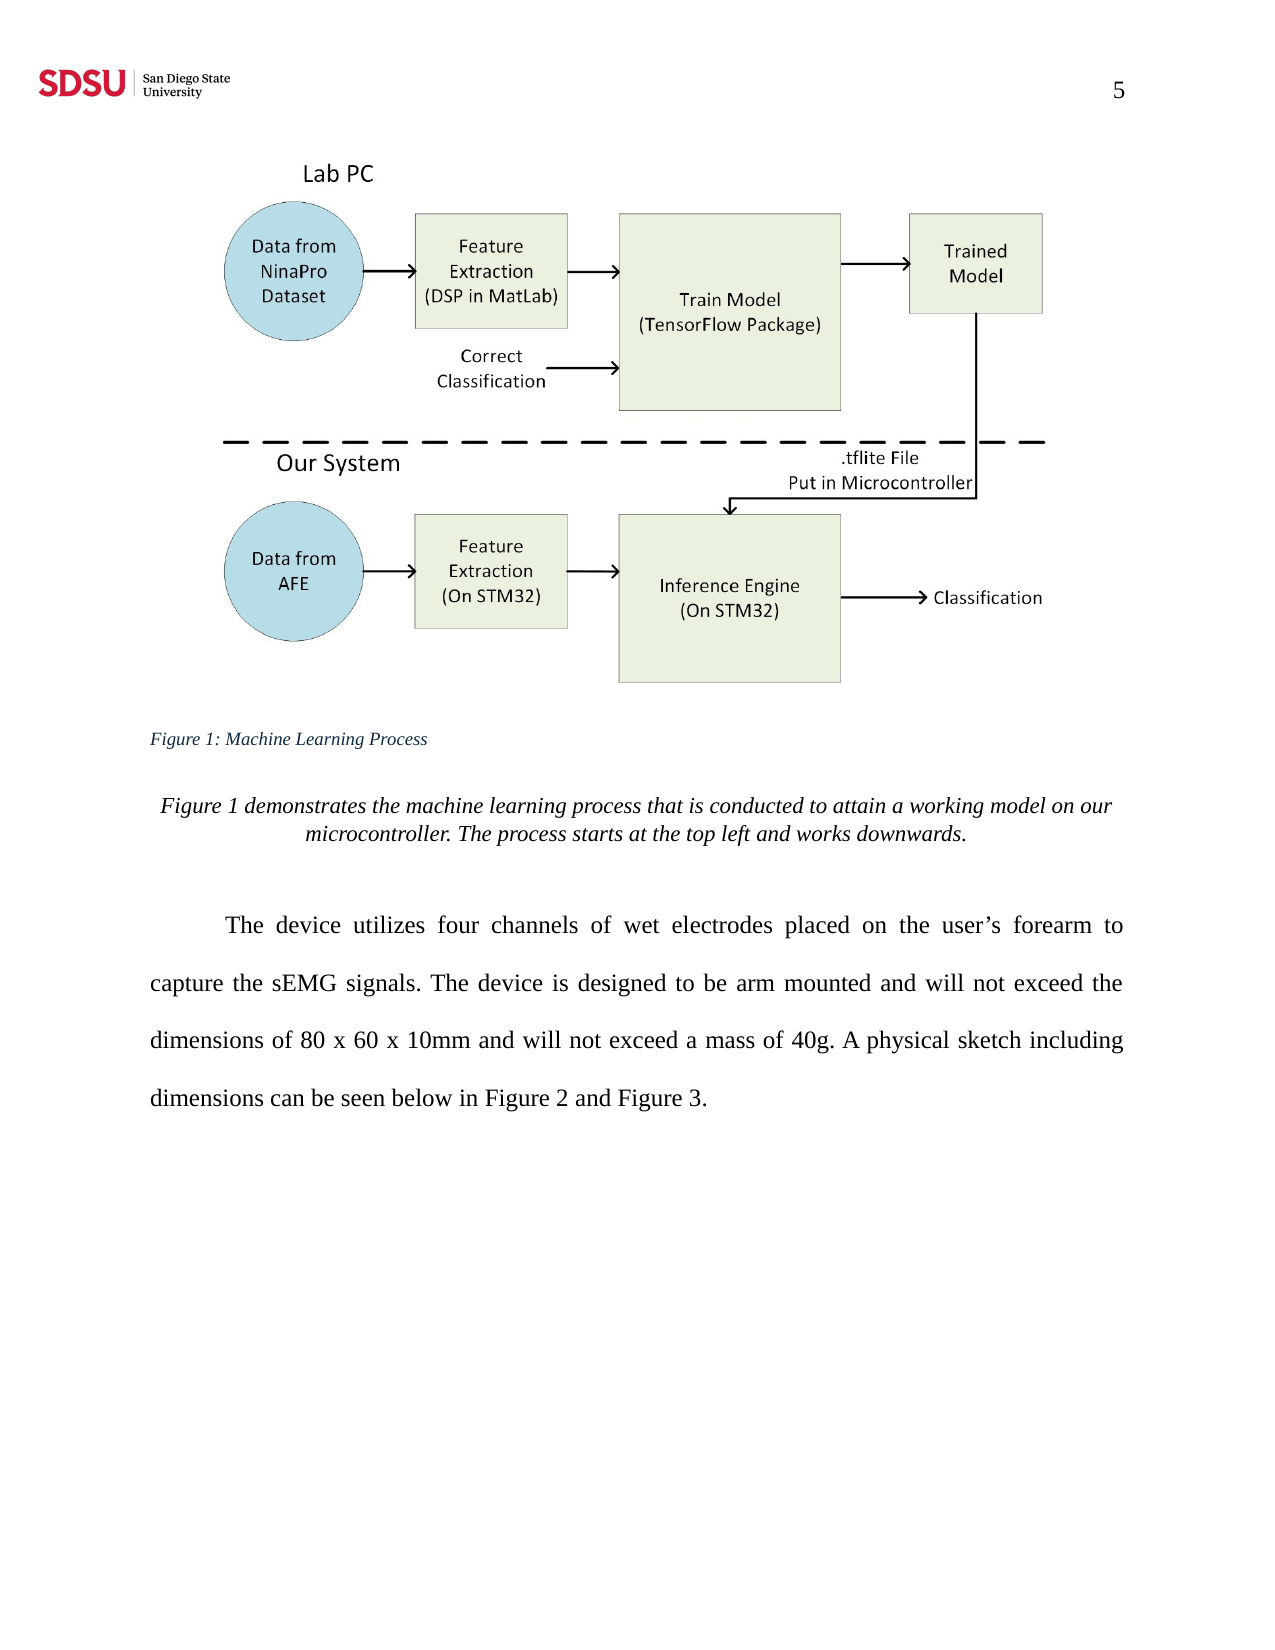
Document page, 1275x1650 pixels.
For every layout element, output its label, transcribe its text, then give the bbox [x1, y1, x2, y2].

picture [33, 26, 235, 140]
text Figure 1 demonstrates the machine learning process that is conducted to attain a working model on our microcontroller. The process starts at the top left and works downwards. [150, 792, 1125, 846]
text Figure 1: Machine Learning Process [150, 728, 1125, 749]
text The device utilizes four channels of wet electrodes placed on the user’s forearm to capture the sEMG signals. The device is designed to be arm mounted and will not exceed the dimensions of 80 x 60 x 10mm and will not exceed a mass of 40g. A physical sketch including dimensions can be seen below in Figure 2 and Figure 3. [150, 910, 1125, 1112]
picture [221, 150, 1054, 683]
